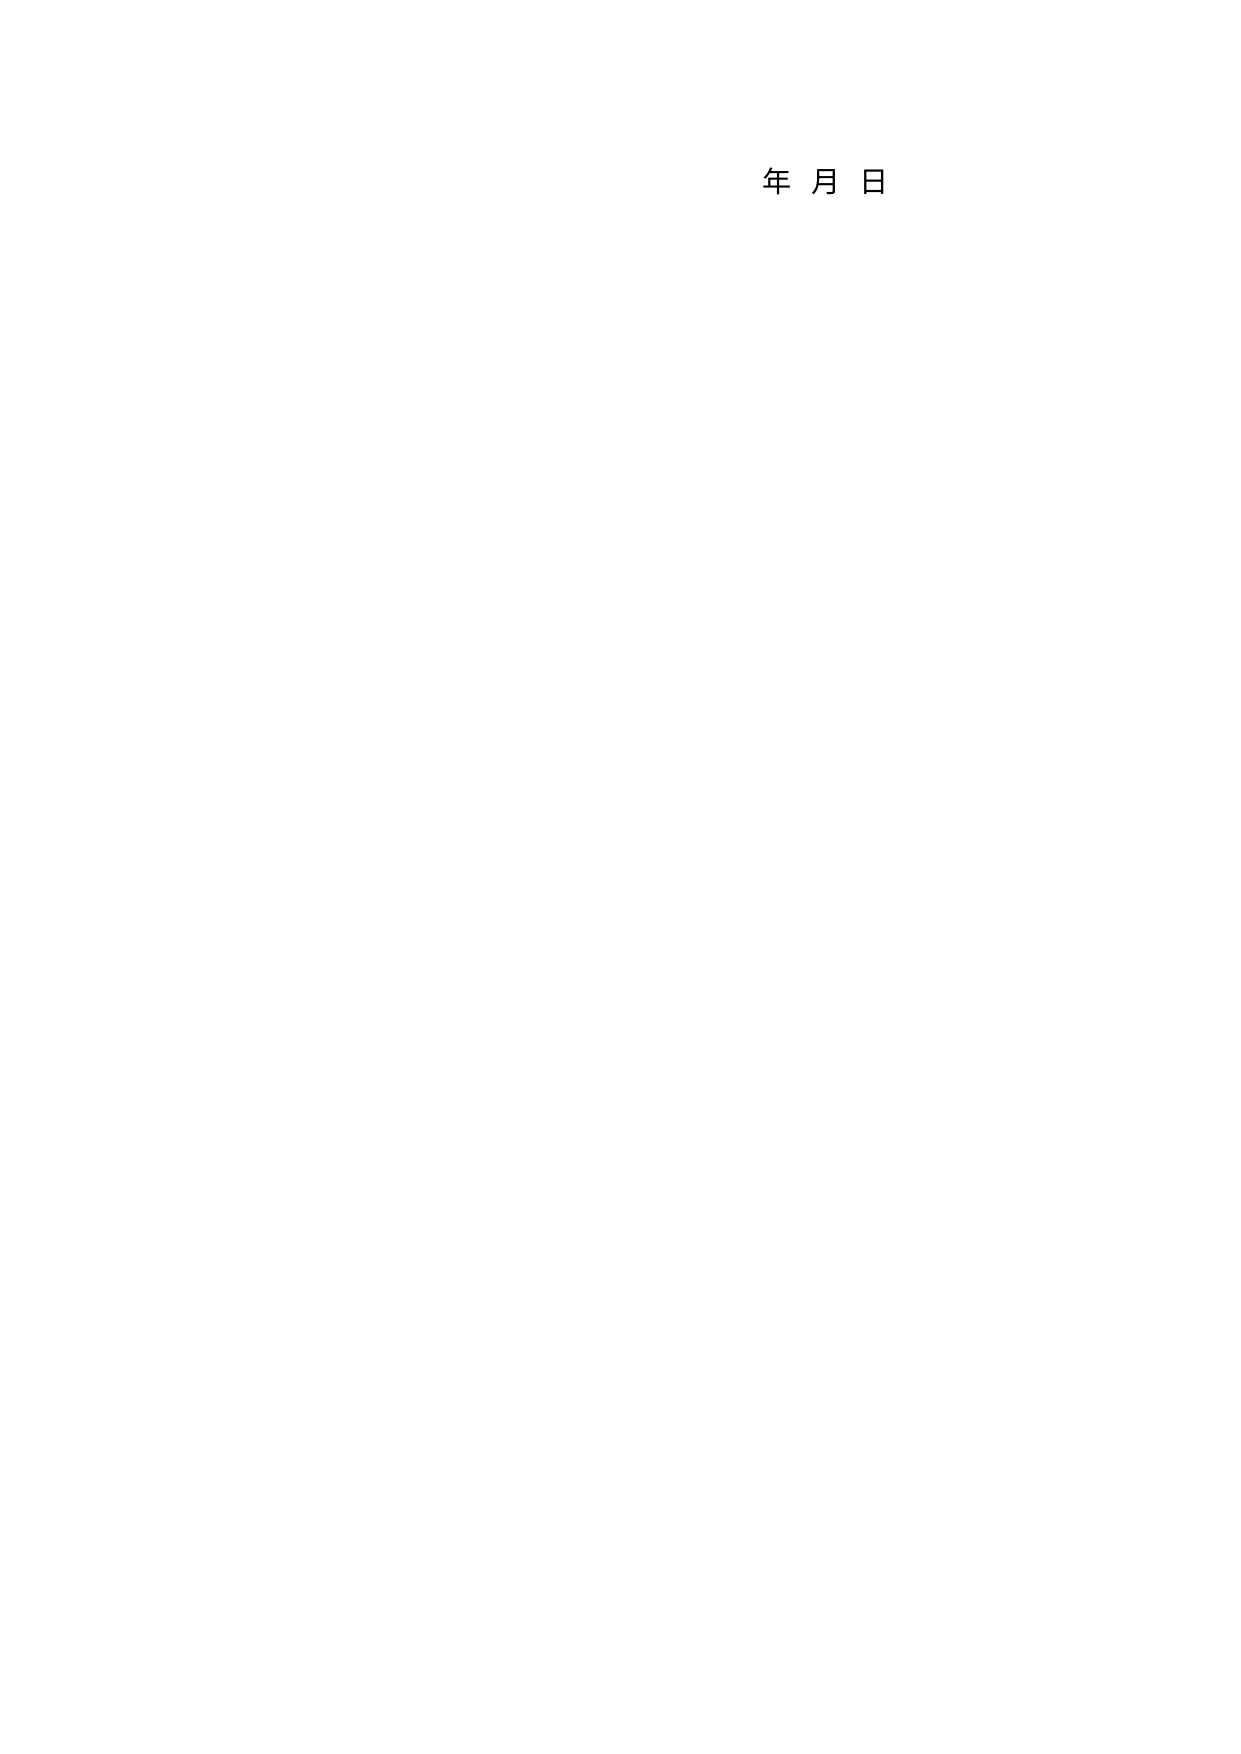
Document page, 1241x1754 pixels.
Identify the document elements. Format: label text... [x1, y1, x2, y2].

text 年 月 日 [148, 148, 1122, 213]
